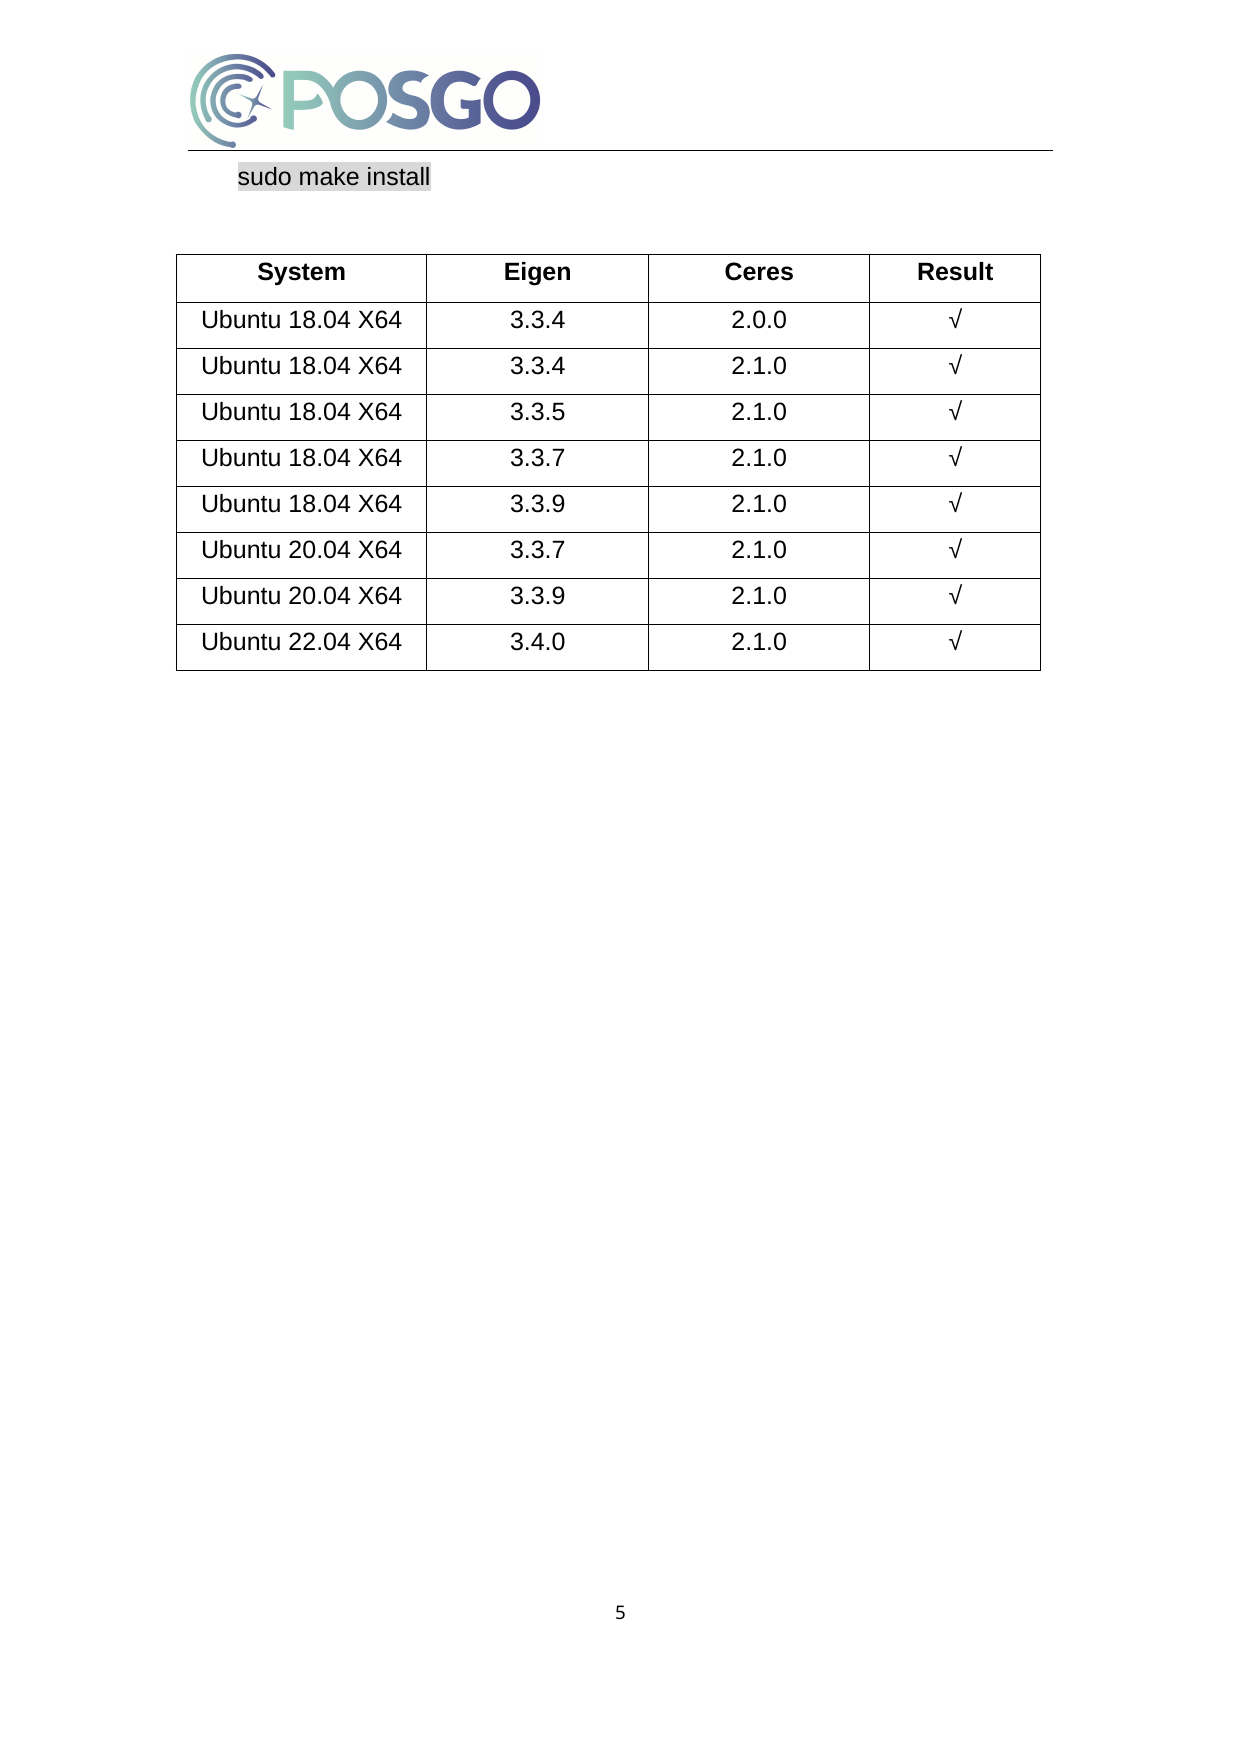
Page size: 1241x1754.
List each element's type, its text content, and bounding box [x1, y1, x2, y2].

table_cell Ubuntu 18.04 X64 [177, 441, 426, 486]
table_cell 2.1.0 [649, 625, 869, 670]
text sudo make install [187, 160, 1053, 193]
table_cell 3.3.4 [427, 303, 648, 348]
table_cell 3.3.7 [427, 533, 648, 578]
table_cell 3.3.5 [427, 395, 648, 440]
table_cell 2.1.0 [649, 579, 869, 624]
table_cell Ubuntu 20.04 X64 [177, 533, 426, 578]
table_cell 2.0.0 [649, 303, 869, 348]
table_cell 2.1.0 [649, 395, 869, 440]
table_header System [177, 255, 426, 302]
table_cell 2.1.0 [649, 487, 869, 532]
table_cell √ [870, 625, 1040, 670]
table_cell √ [870, 441, 1040, 486]
table_header Ceres [649, 255, 869, 302]
table_cell Ubuntu 22.04 X64 [177, 625, 426, 670]
table_cell Ubuntu 20.04 X64 [177, 579, 426, 624]
table_cell 3.3.9 [427, 579, 648, 624]
table_cell Ubuntu 18.04 X64 [177, 349, 426, 394]
table_cell Ubuntu 18.04 X64 [177, 395, 426, 440]
table_cell 2.1.0 [649, 349, 869, 394]
table_cell Ubuntu 18.04 X64 [177, 487, 426, 532]
table_header Result [870, 255, 1040, 302]
table_cell 3.4.0 [427, 625, 648, 670]
table_cell 3.3.4 [427, 349, 648, 394]
table_cell 3.3.9 [427, 487, 648, 532]
table_header Eigen [427, 255, 648, 302]
table_cell √ [870, 303, 1040, 348]
table_cell 3.3.7 [427, 441, 648, 486]
table_cell √ [870, 533, 1040, 578]
picture [187, 53, 542, 148]
table_cell Ubuntu 18.04 X64 [177, 303, 426, 348]
table_cell √ [870, 487, 1040, 532]
table_cell √ [870, 579, 1040, 624]
table_cell 2.1.0 [649, 441, 869, 486]
table_cell 2.1.0 [649, 533, 869, 578]
table_cell √ [870, 395, 1040, 440]
table_cell √ [870, 349, 1040, 394]
